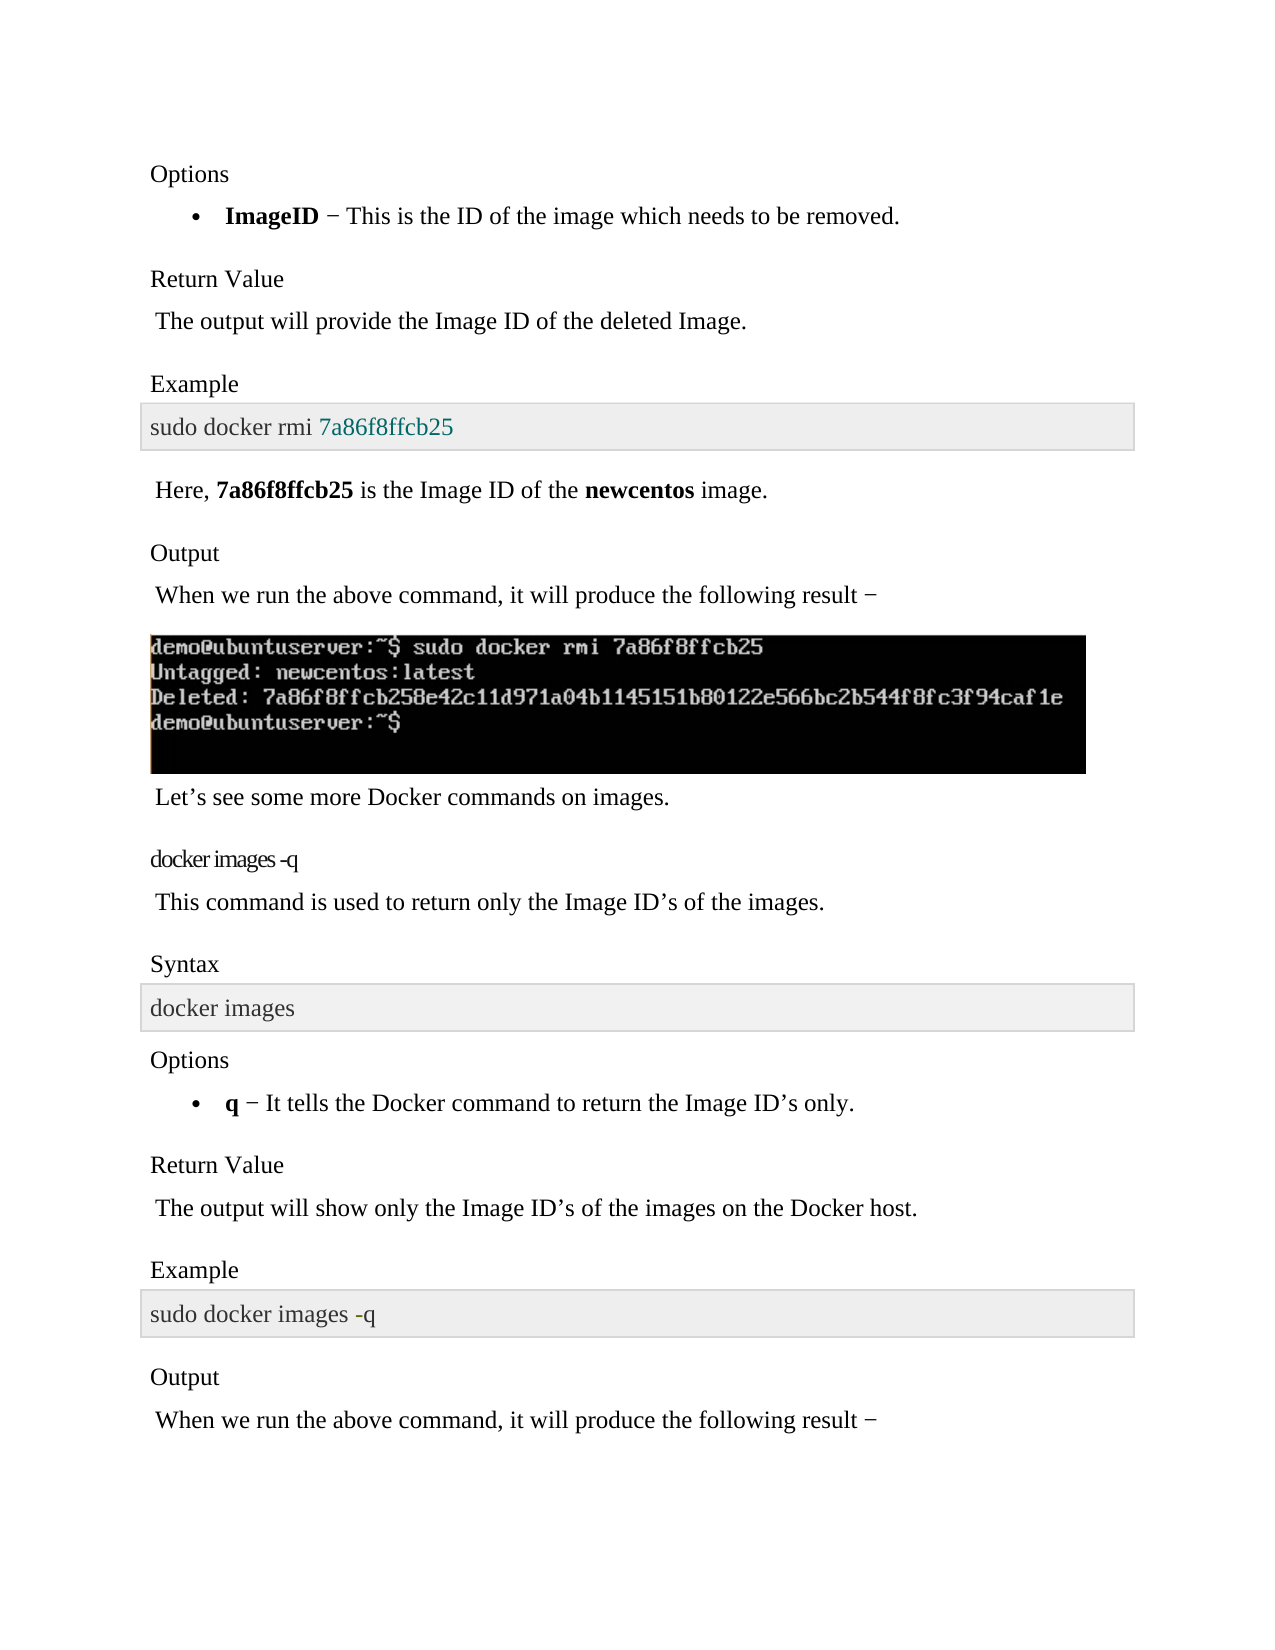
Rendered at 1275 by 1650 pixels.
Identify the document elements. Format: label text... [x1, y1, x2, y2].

text When we run the above command, it will produce the following result − [155, 1396, 1120, 1433]
text The output will show only the Image ID’s of the images on the Docker host. [155, 1184, 1120, 1222]
list ImageID − This is the ID of the image which needs to be removed. [192, 192, 1120, 230]
text Example [150, 1247, 1120, 1284]
text Options [150, 150, 1120, 187]
text docker images [142, 985, 1133, 1030]
text Output [150, 529, 1120, 567]
text This command is used to return only the Image ID’s of the images. [155, 878, 1120, 916]
text sudo docker images -q [142, 1291, 1133, 1336]
text docker images -q [150, 836, 1120, 873]
text Syntax [150, 941, 1120, 978]
picture [150, 634, 1086, 774]
text Here, 7a86f8ffcb25 is the Image ID of the newcentos image. [155, 467, 1120, 504]
text Example [150, 360, 1120, 397]
text Output [150, 1353, 1120, 1391]
text Return Value [150, 1142, 1120, 1179]
list q − It tells the Docker command to return the Image ID’s only. [192, 1079, 1120, 1117]
text Return Value [150, 255, 1120, 292]
text When we run the above command, it will produce the following result − [155, 572, 1120, 609]
text Let’s see some more Docker commands on images. [155, 773, 1120, 811]
text The output will provide the Image ID of the deleted Image. [155, 297, 1120, 335]
text Options [150, 1037, 1120, 1074]
text sudo docker rmi 7a86f8ffcb25 [142, 404, 1133, 449]
